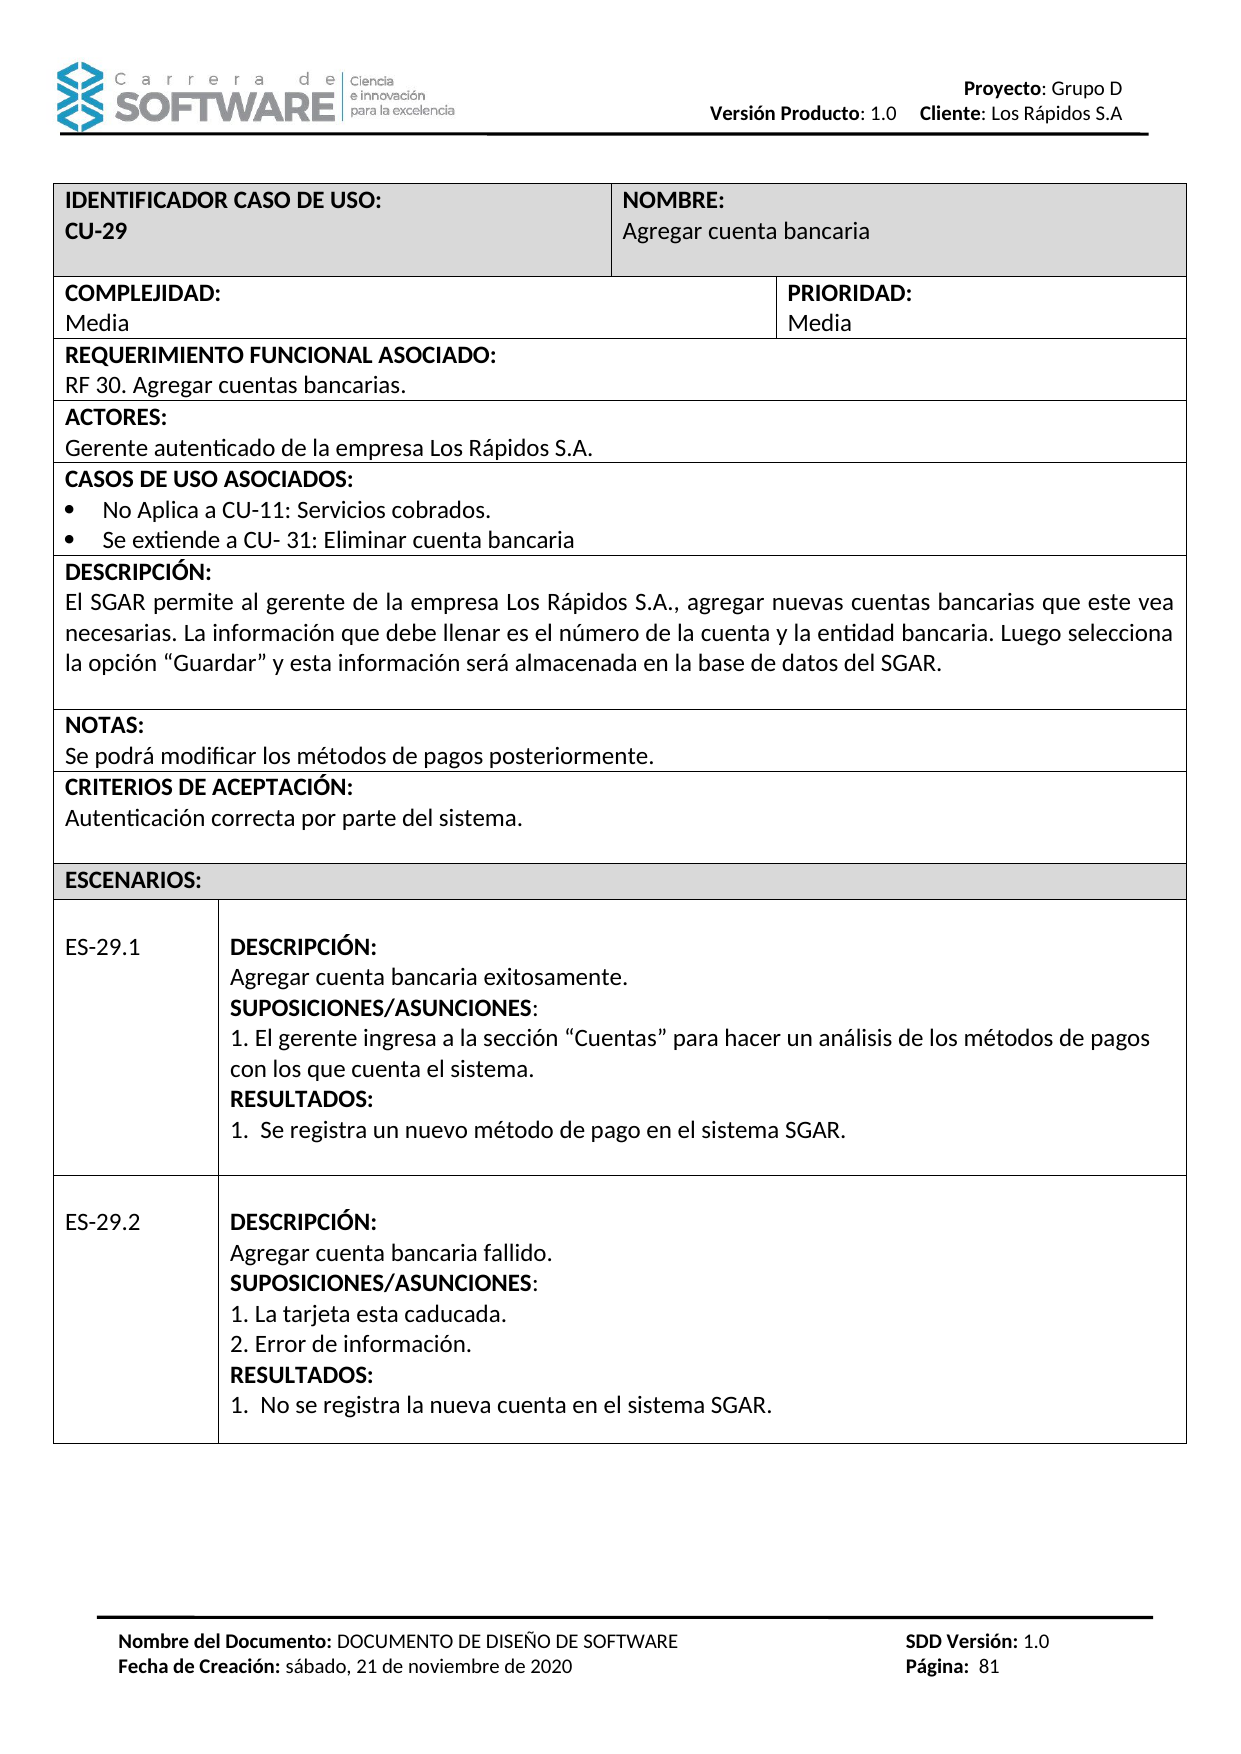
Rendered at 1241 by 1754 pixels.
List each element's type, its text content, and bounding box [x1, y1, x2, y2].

table_cell DESCRIPCIÓN: Agregar cuenta bancaria fallido. SUPOSICIONES/ASUNCIONES: 1. La tarjeta esta caducada. 2. Error de información. RESULTADOS: 1. No se registra la nueva cuenta en el sistema SGAR. [219, 1176, 1186, 1442]
table_cell REQUERIMIENTO FUNCIONAL ASOCIADO: RF 30. Agregar cuentas bancarias. [54, 339, 1186, 400]
table_cell ESCENARIOS: [54, 864, 1186, 899]
table_cell COMPLEJIDAD: Media [54, 277, 776, 338]
table_cell CRITERIOS DE ACEPTACIÓN: Autenticación correcta por parte del sistema. [54, 772, 1186, 863]
table_cell DESCRIPCIÓN: Agregar cuenta bancaria exitosamente. SUPOSICIONES/ASUNCIONES: 1. El gerente ingresa a la sección “Cuentas” para hacer un análisis de los métodos de pagos con los que cuenta el sistema. RESULTADOS: 1. Se registra un nuevo método de pago en el sistema SGAR. [219, 900, 1186, 1175]
table_cell DESCRIPCIÓN: El SGAR permite al gerente de la empresa Los Rápidos S.A., agregar nuevas cuentas bancarias que este vea necesarias. La información que debe llenar es el número de la cuenta y la entidad bancaria. Luego selecciona la opción “Guardar” y esta información será almacenada en la base de datos del SGAR. [54, 556, 1186, 708]
table_cell ES-29.1 [54, 900, 218, 1175]
table_cell ACTORES: Gerente autenticado de la empresa Los Rápidos S.A. [54, 401, 1186, 462]
table_header IDENTIFICADOR CASO DE USO: CU-29 [54, 184, 611, 276]
table_cell PRIORIDAD: Media [777, 277, 1186, 338]
table_cell NOTAS: Se podrá modificar los métodos de pagos posteriormente. [54, 710, 1186, 771]
picture [46, 46, 461, 154]
table_header NOMBRE: Agregar cuenta bancaria [612, 184, 1186, 276]
table_cell CASOS DE USO ASOCIADOS: No Aplica a CU-11: Servicios cobrados. Se extiende a CU- 31: Eliminar cuenta bancaria [54, 463, 1186, 555]
table_cell ES-29.2 [54, 1176, 218, 1442]
